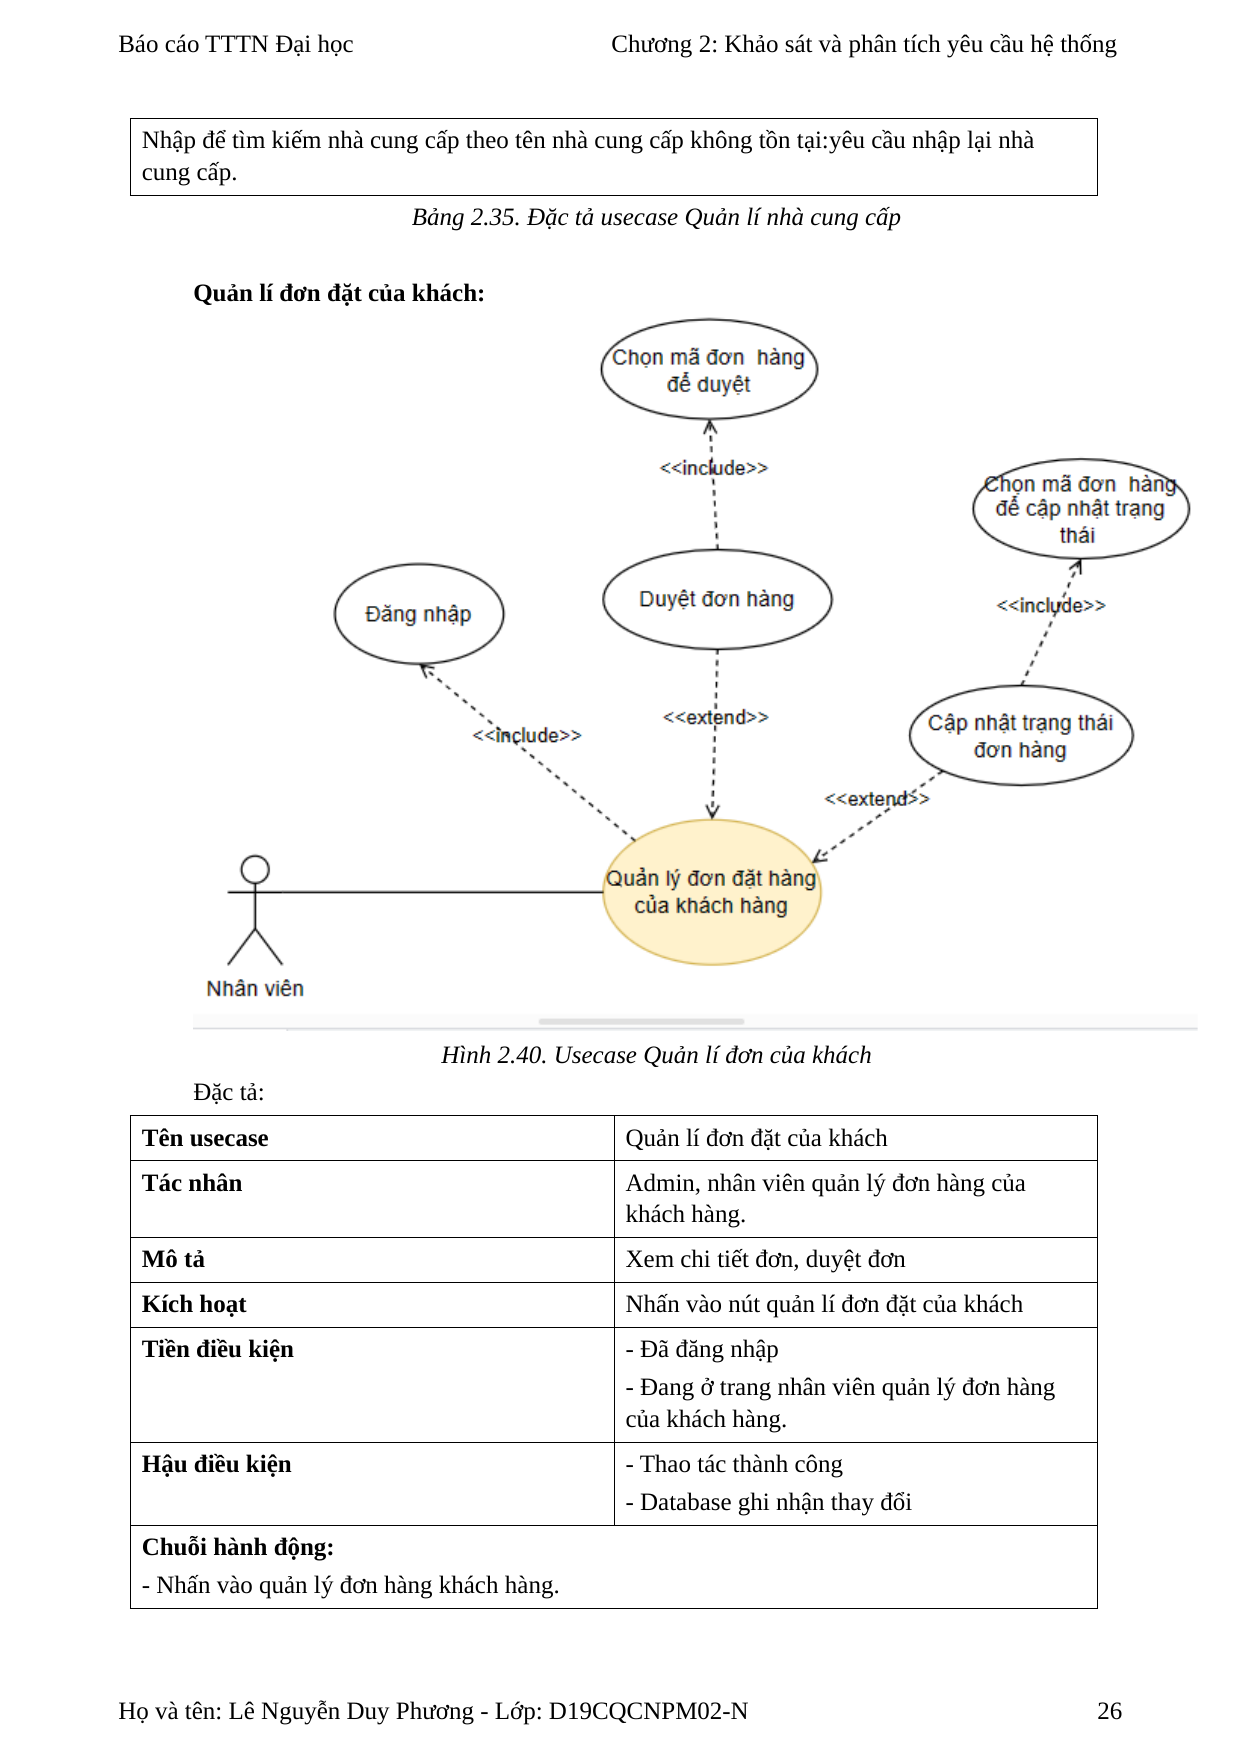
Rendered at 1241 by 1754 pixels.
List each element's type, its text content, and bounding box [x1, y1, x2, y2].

table_cell Xem chi tiết đơn, duyệt đơn [615, 1238, 1097, 1282]
text Bảng 2.35. Đặc tả usecase Quản lí nhà cung cấp [118, 202, 1122, 231]
table_cell Hậu điều kiện [131, 1443, 614, 1525]
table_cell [131, 119, 1097, 195]
table_cell Tiền điều kiện [131, 1328, 614, 1442]
text Đặc tả: [118, 1077, 1122, 1106]
table_cell Tác nhân [131, 1161, 614, 1237]
table_cell Admin, nhân viên quản lý đơn hàng của khách hàng. [615, 1161, 1097, 1237]
table_cell Kích hoạt [131, 1283, 614, 1327]
table_cell Nhấn vào nút quản lí đơn đặt của khách [615, 1283, 1097, 1327]
picture [193, 315, 1198, 1031]
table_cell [131, 1526, 1097, 1608]
text Hình 2.40. Usecase Quản lí đơn của khách [118, 1040, 1122, 1068]
table_cell Mô tả [131, 1238, 614, 1282]
table_cell - Đã đăng nhập - Đang ở trang nhân viên quản lý đơn hàng của khách hàng. [615, 1328, 1097, 1442]
text Quản lí đơn đặt của khách: [118, 278, 1122, 306]
table_header Tên usecase [131, 1116, 614, 1160]
table_header Quản lí đơn đặt của khách [615, 1116, 1097, 1160]
table_cell - Thao tác thành công - Database ghi nhận thay đổi [615, 1443, 1097, 1525]
